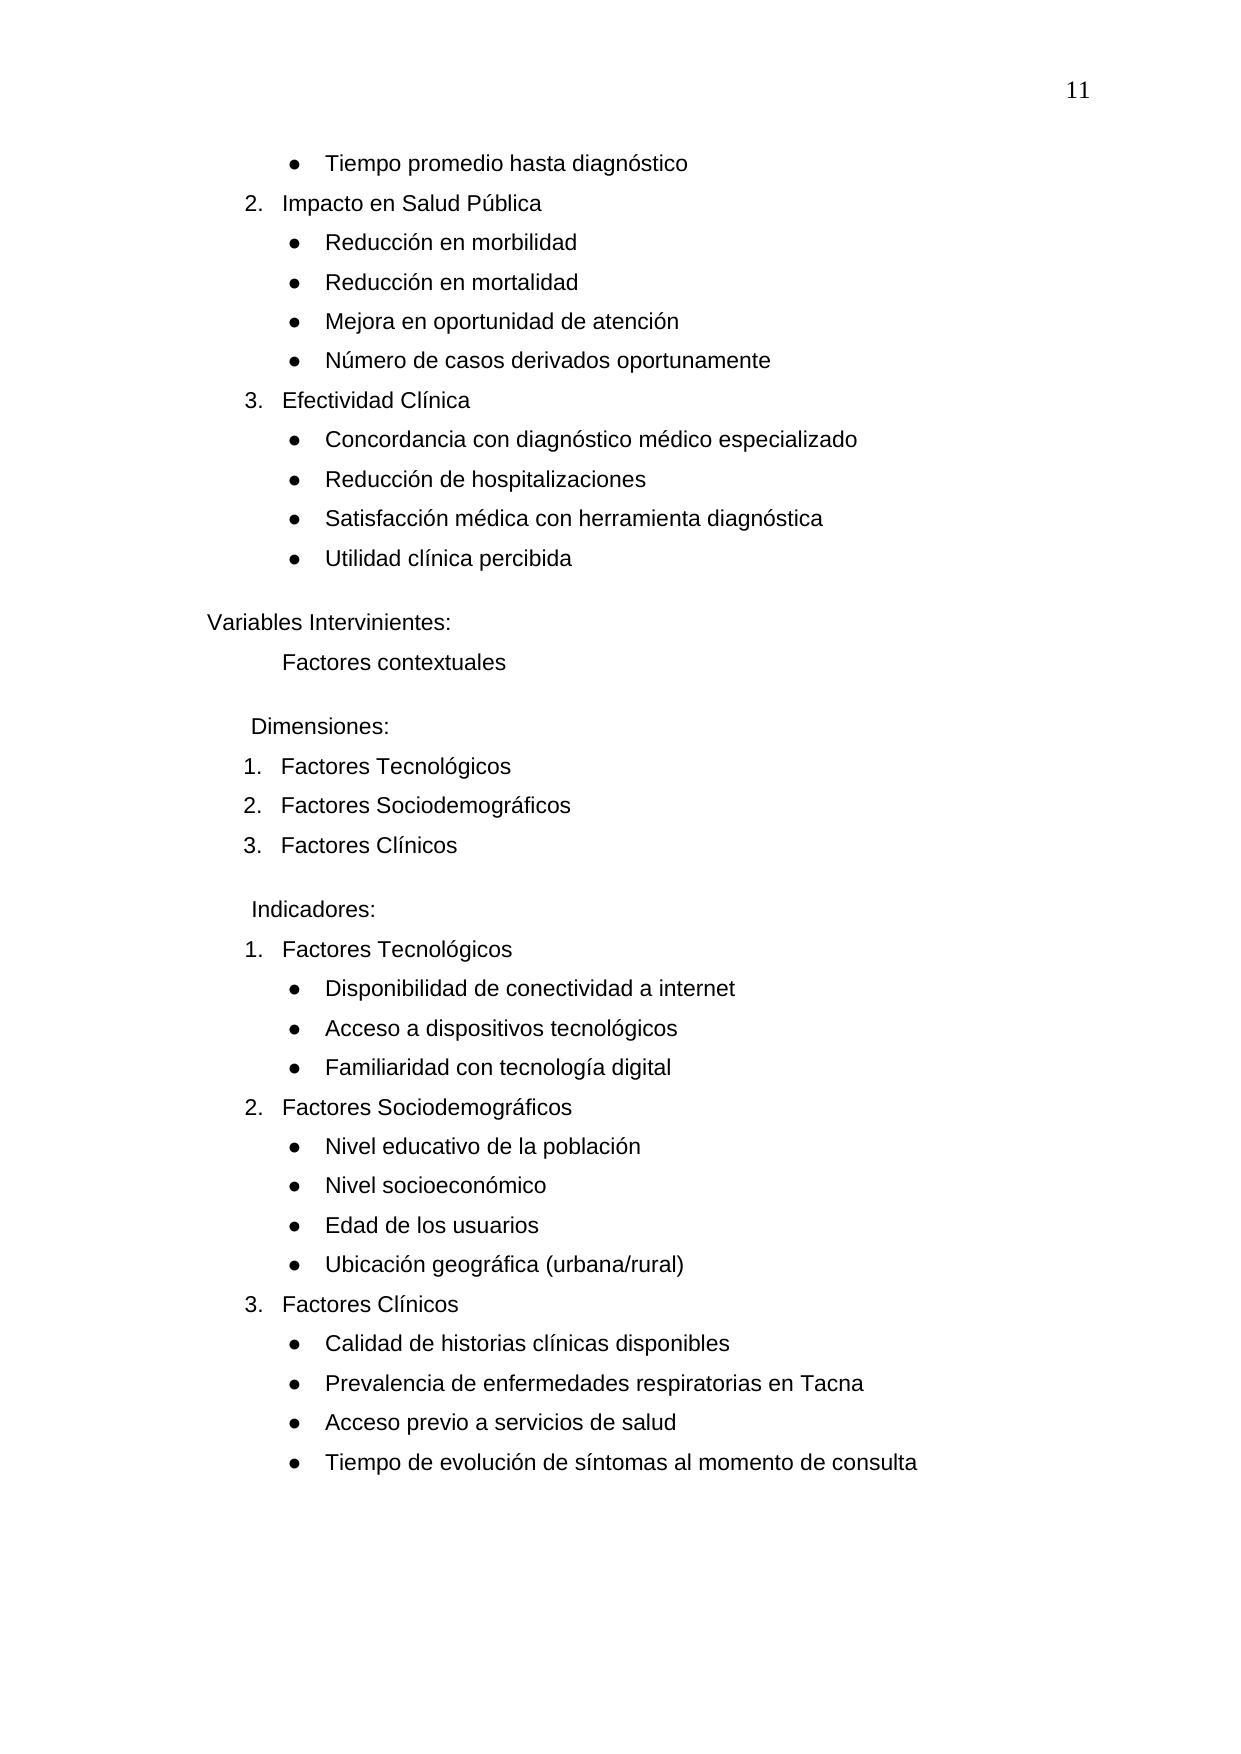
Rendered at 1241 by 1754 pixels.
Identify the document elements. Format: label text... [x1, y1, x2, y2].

list Calidad de historias clínicas disponibles [287, 1330, 1090, 1357]
list Factores Sociodemográficos [244, 1093, 1090, 1120]
list Factores Clínicos [243, 832, 1090, 858]
list Mejora en oportunidad de atención [287, 308, 1090, 334]
text Factores contextuales [282, 649, 1090, 675]
list Impacto en Salud Pública [244, 189, 1090, 216]
list Edad de los usuarios [287, 1212, 1090, 1238]
list Acceso a dispositivos tecnológicos [287, 1014, 1090, 1041]
list Prevalencia de enfermedades respiratorias en Tacna [287, 1370, 1090, 1396]
list Factores Tecnológicos [244, 936, 1090, 962]
list Nivel educativo de la población [287, 1133, 1090, 1159]
list Ubicación geográfica (urbana/rural) [287, 1251, 1090, 1278]
list Tiempo de evolución de síntomas al momento de consulta [287, 1449, 1090, 1475]
text Variables Intervinientes: [207, 609, 1090, 636]
list Efectividad Clínica [244, 387, 1090, 413]
list Nivel socioeconómico [287, 1172, 1090, 1199]
list Factores Clínicos [244, 1291, 1090, 1317]
text Dimensiones: [207, 713, 1090, 739]
list Número de casos derivados oportunamente [287, 347, 1090, 374]
list Acceso previo a servicios de salud [287, 1409, 1090, 1436]
list Familiaridad con tecnología digital [287, 1054, 1090, 1080]
list Disponibilidad de conectividad a internet [287, 975, 1090, 1001]
list Satisfacción médica con herramienta diagnóstica [287, 505, 1090, 532]
list Reducción en morbilidad [287, 229, 1090, 255]
list Tiempo promedio hasta diagnóstico [287, 150, 1090, 176]
text Indicadores: [207, 896, 1090, 922]
list Utilidad clínica percibida [287, 545, 1090, 571]
list Reducción de hospitalizaciones [287, 466, 1090, 492]
list Concordancia con diagnóstico médico especializado [287, 426, 1090, 453]
list Factores Tecnológicos [243, 753, 1090, 779]
list Factores Sociodemográficos [243, 792, 1090, 818]
list Reducción en mortalidad [287, 268, 1090, 295]
